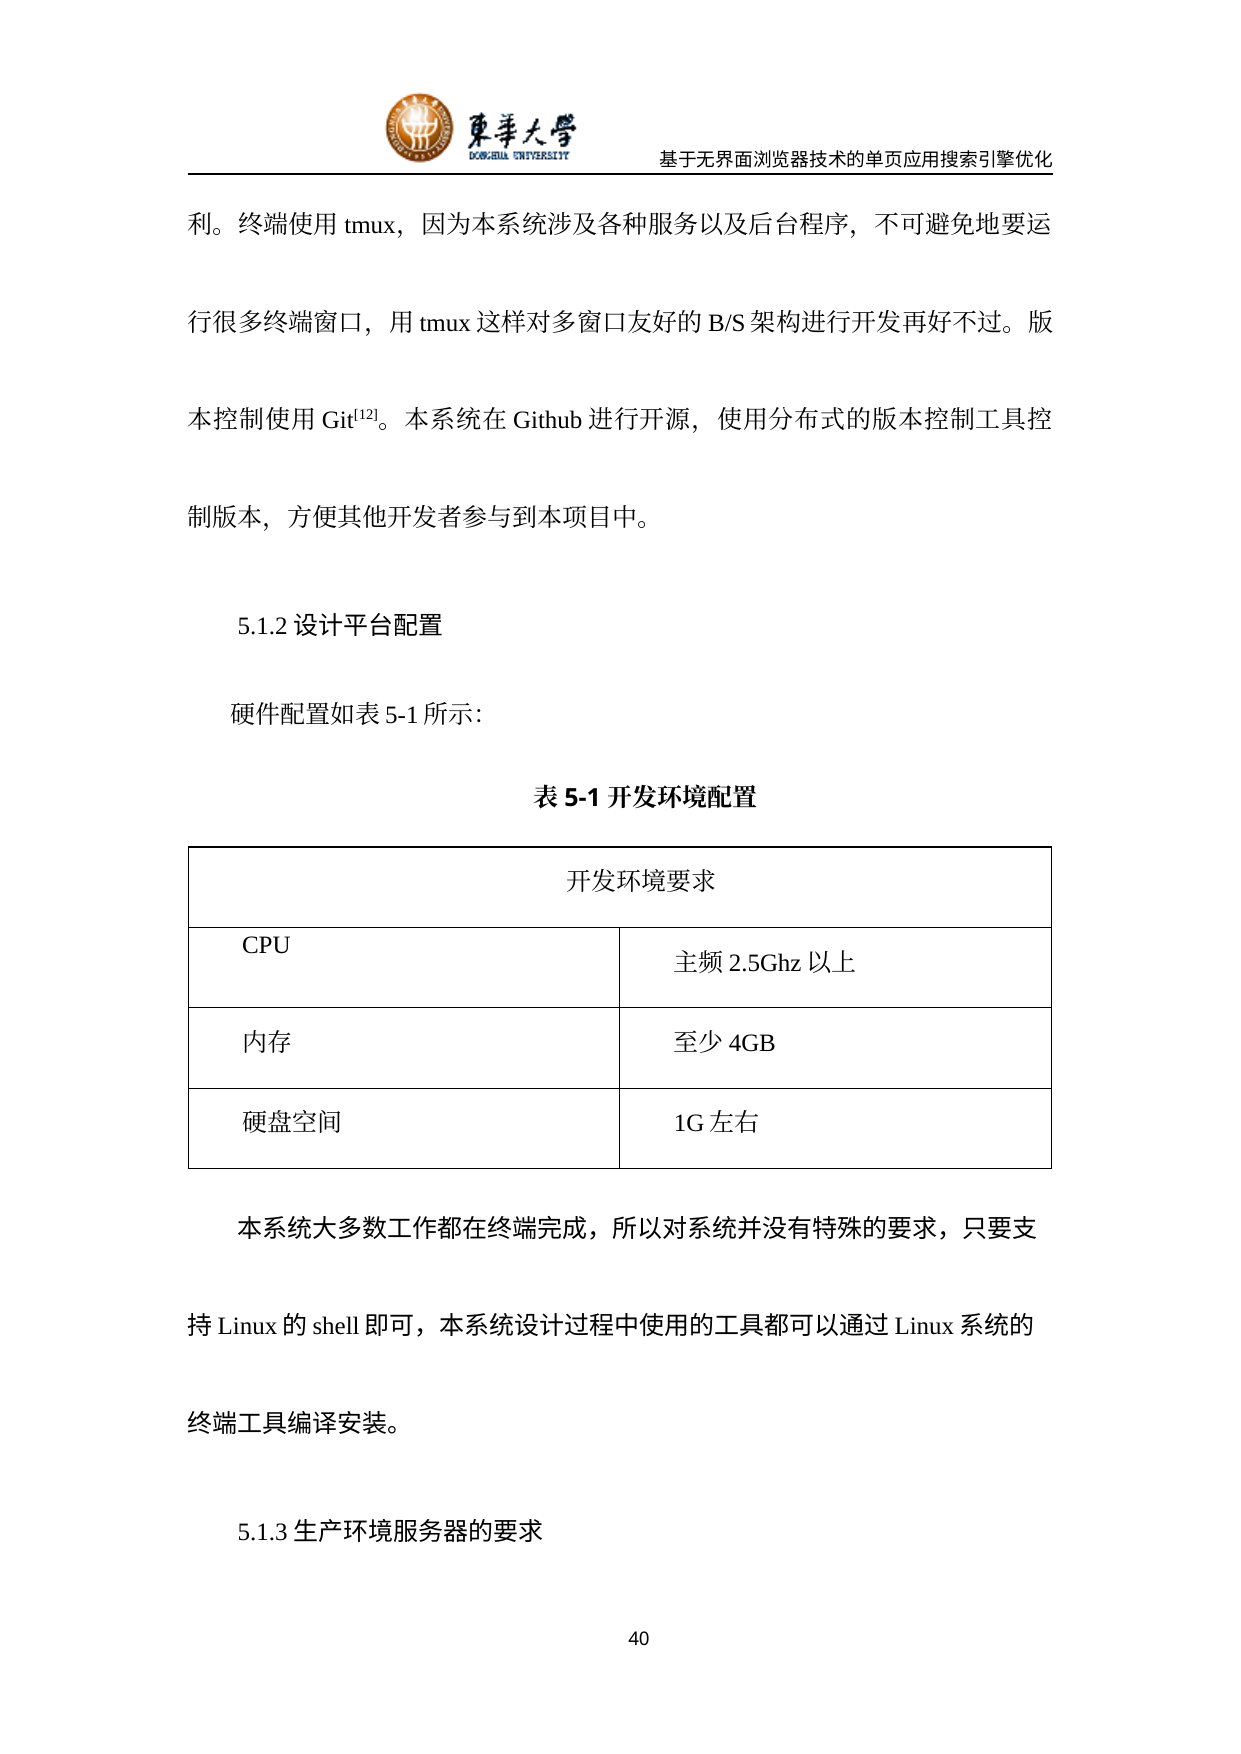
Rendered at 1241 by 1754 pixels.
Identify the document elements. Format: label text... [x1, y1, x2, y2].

text 表 5-1 开发环境配置 [187, 763, 1053, 828]
table_cell 主频2.5Ghz以上 [620, 928, 1051, 1007]
text 本系统大多数工作都在终端完成，所以对系统并没有特殊的要求，只要支持Linux的shell即可，本系统设计过程中使用的工具都可以通过Linux系统的终端工具编译安装。 [187, 1194, 1053, 1454]
table_header 开发环境要求 [189, 848, 1051, 927]
picture [382, 88, 581, 166]
table_cell 1G左右 [620, 1089, 1051, 1168]
text 5.1.3 生产环境服务器的要求 [187, 1497, 1053, 1562]
table_cell CPU [189, 928, 619, 1007]
text 硬件配置如表5-1所示： [187, 681, 1053, 746]
table_cell 内存 [189, 1008, 619, 1087]
text 5.1.2 设计平台配置 [187, 591, 1053, 656]
table_cell 硬盘空间 [189, 1089, 619, 1168]
table_cell 至少4GB [620, 1008, 1051, 1087]
